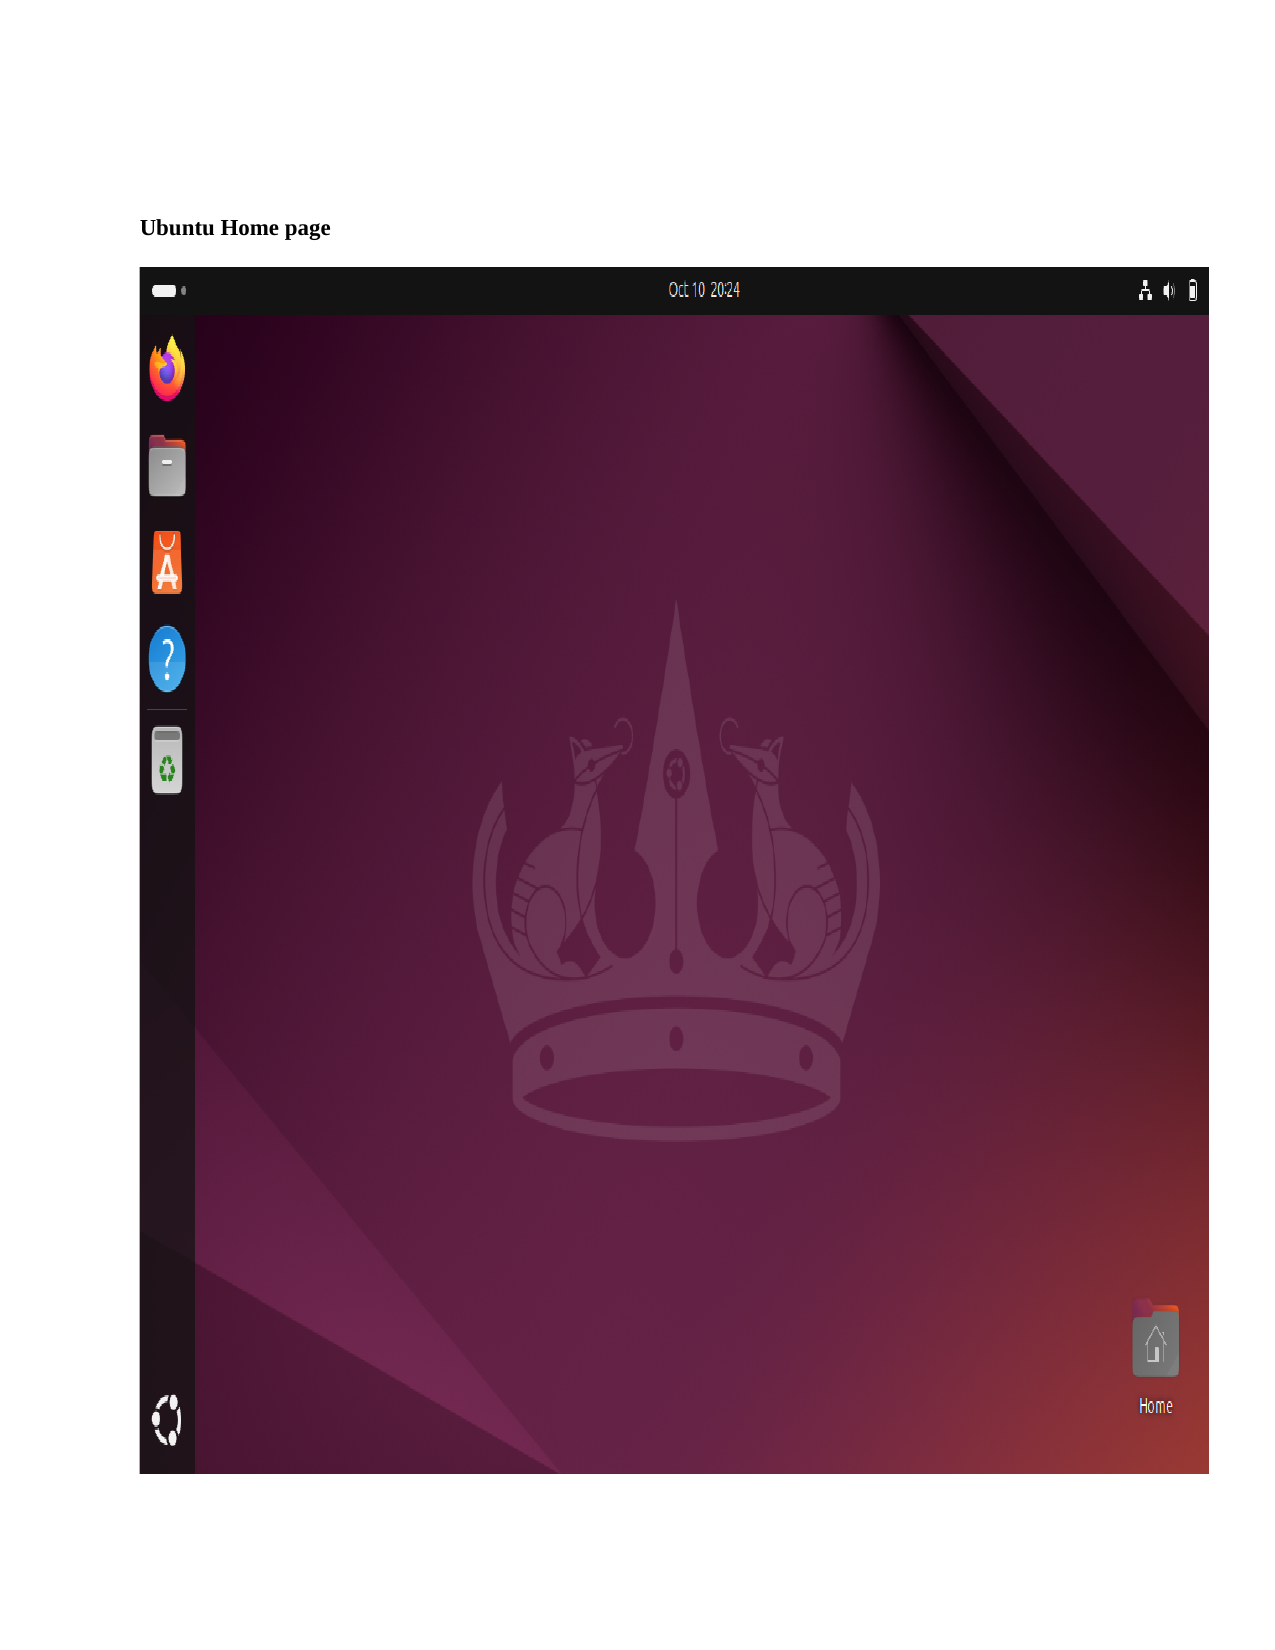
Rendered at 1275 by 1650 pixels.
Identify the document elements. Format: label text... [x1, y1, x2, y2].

picture [139, 267, 1209, 1474]
text Ubuntu Home page [139, 213, 1210, 240]
